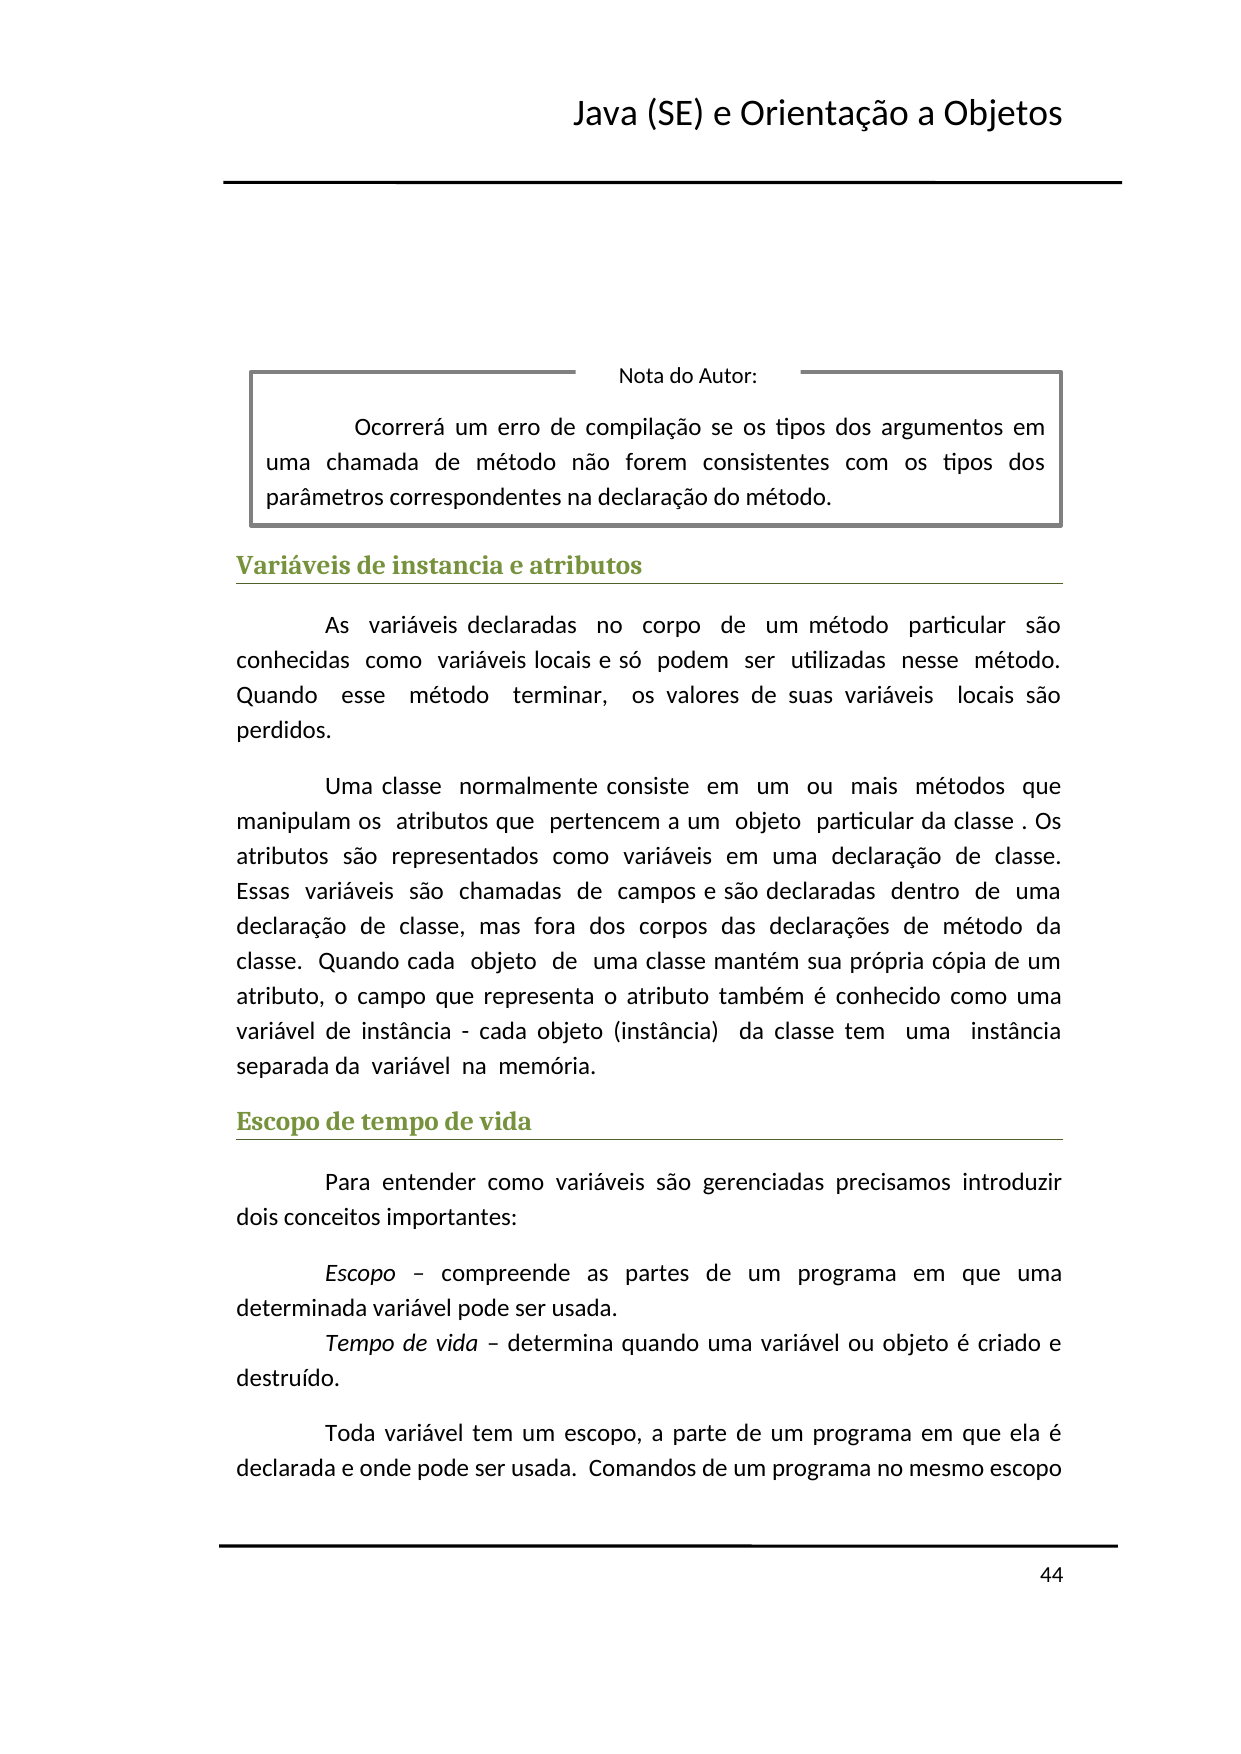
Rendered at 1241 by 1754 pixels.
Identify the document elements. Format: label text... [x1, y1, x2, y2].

text Uma classe normalmente consiste em um ou mais métodos que manipulam os atributos que pertencem a um objeto particular da classe . Os atributos são representados como variáveis em uma declaração de classe. Essas variáveis são chamadas de campos e são declaradas dentro de uma declaração de classe, mas fora dos corpos das declarações de método da classe. Quando cada objeto de uma classe mantém sua própria cópia de um atributo, o campo que representa o atributo também é conhecido como uma variável de instância - cada objeto (instância) da classe tem uma instância separada da variável na memória. [236, 770, 1063, 1081]
text Para entender como variáveis são gerenciadas precisamos introduzir dois conceitos importantes: [236, 1166, 1063, 1231]
text Tempo de vida – determina quando uma variável ou objeto é criado e destruído. [236, 1327, 1063, 1392]
subtitle Escopo de tempo de vida [236, 1106, 1063, 1139]
subtitle Variáveis de instancia e atributos [236, 550, 1063, 583]
text As variáveis declaradas no corpo de um método particular são conhecidas como variáveis locais e só podem ser utilizadas nesse método. Quando esse método terminar, os valores de suas variáveis locais são perdidos. [236, 609, 1063, 745]
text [236, 1417, 1063, 1483]
text Escopo – compreende as partes de um programa em que uma determinada variável pode ser usada. [236, 1257, 1063, 1322]
